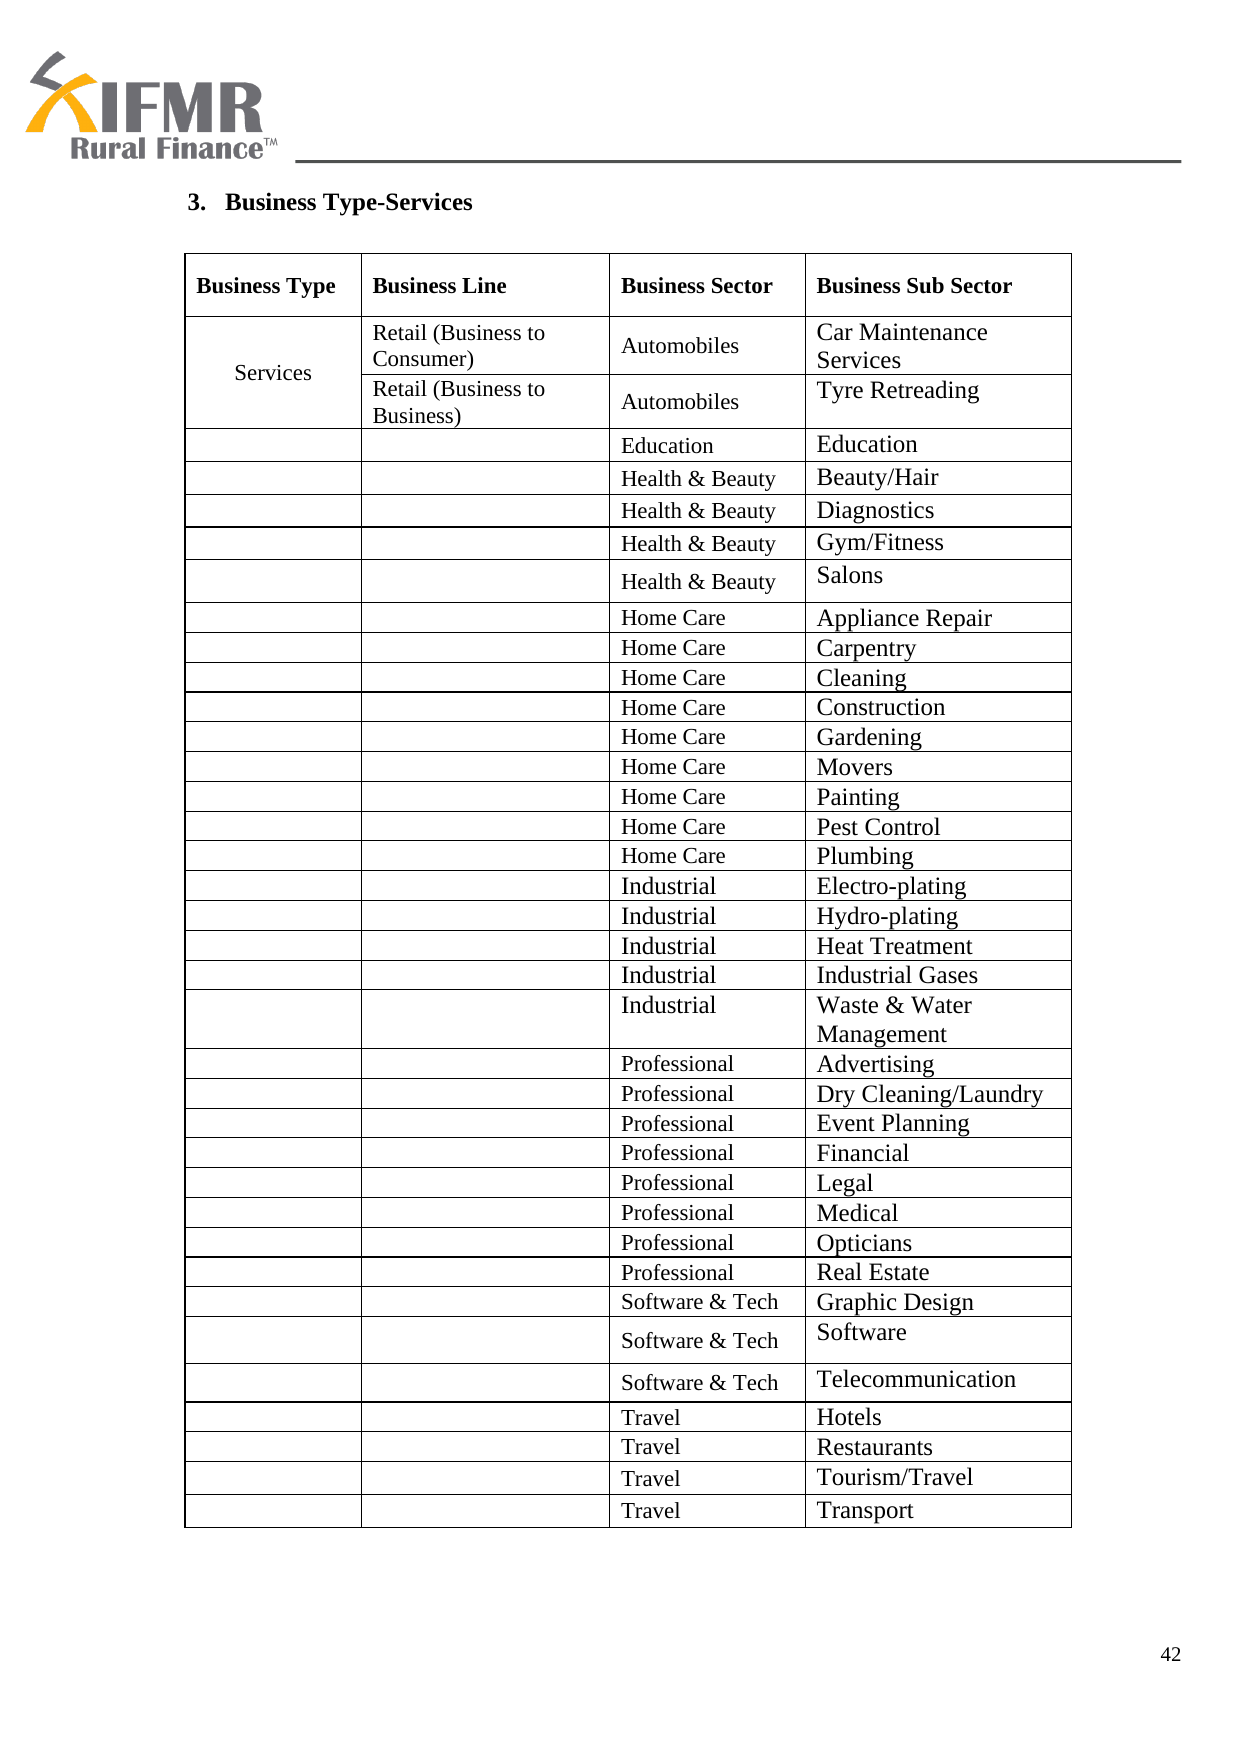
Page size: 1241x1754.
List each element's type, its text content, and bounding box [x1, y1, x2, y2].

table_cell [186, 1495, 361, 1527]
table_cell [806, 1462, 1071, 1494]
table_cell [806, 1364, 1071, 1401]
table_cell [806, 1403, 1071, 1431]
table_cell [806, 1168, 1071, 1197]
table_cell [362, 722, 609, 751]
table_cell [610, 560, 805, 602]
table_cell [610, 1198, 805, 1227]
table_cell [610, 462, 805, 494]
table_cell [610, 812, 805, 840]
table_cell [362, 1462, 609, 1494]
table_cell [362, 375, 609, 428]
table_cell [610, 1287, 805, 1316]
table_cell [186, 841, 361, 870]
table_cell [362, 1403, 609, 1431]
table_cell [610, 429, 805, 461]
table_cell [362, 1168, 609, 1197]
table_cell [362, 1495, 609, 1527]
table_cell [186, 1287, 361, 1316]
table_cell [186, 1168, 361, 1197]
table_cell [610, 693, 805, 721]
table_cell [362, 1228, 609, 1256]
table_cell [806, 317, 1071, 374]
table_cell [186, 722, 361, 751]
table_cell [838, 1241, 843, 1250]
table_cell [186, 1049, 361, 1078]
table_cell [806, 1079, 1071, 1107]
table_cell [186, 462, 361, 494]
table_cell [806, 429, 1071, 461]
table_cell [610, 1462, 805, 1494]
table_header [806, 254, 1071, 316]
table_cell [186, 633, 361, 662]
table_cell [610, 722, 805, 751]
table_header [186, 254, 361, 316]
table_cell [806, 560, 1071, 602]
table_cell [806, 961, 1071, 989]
list Business Type-Services [187, 187, 1181, 215]
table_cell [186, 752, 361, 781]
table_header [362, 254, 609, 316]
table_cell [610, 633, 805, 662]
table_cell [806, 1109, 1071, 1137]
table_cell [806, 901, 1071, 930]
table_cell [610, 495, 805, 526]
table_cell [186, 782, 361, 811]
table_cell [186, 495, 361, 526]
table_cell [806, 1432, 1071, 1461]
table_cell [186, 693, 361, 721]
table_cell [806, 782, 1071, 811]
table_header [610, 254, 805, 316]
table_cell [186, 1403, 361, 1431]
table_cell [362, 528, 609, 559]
picture [18, 45, 284, 166]
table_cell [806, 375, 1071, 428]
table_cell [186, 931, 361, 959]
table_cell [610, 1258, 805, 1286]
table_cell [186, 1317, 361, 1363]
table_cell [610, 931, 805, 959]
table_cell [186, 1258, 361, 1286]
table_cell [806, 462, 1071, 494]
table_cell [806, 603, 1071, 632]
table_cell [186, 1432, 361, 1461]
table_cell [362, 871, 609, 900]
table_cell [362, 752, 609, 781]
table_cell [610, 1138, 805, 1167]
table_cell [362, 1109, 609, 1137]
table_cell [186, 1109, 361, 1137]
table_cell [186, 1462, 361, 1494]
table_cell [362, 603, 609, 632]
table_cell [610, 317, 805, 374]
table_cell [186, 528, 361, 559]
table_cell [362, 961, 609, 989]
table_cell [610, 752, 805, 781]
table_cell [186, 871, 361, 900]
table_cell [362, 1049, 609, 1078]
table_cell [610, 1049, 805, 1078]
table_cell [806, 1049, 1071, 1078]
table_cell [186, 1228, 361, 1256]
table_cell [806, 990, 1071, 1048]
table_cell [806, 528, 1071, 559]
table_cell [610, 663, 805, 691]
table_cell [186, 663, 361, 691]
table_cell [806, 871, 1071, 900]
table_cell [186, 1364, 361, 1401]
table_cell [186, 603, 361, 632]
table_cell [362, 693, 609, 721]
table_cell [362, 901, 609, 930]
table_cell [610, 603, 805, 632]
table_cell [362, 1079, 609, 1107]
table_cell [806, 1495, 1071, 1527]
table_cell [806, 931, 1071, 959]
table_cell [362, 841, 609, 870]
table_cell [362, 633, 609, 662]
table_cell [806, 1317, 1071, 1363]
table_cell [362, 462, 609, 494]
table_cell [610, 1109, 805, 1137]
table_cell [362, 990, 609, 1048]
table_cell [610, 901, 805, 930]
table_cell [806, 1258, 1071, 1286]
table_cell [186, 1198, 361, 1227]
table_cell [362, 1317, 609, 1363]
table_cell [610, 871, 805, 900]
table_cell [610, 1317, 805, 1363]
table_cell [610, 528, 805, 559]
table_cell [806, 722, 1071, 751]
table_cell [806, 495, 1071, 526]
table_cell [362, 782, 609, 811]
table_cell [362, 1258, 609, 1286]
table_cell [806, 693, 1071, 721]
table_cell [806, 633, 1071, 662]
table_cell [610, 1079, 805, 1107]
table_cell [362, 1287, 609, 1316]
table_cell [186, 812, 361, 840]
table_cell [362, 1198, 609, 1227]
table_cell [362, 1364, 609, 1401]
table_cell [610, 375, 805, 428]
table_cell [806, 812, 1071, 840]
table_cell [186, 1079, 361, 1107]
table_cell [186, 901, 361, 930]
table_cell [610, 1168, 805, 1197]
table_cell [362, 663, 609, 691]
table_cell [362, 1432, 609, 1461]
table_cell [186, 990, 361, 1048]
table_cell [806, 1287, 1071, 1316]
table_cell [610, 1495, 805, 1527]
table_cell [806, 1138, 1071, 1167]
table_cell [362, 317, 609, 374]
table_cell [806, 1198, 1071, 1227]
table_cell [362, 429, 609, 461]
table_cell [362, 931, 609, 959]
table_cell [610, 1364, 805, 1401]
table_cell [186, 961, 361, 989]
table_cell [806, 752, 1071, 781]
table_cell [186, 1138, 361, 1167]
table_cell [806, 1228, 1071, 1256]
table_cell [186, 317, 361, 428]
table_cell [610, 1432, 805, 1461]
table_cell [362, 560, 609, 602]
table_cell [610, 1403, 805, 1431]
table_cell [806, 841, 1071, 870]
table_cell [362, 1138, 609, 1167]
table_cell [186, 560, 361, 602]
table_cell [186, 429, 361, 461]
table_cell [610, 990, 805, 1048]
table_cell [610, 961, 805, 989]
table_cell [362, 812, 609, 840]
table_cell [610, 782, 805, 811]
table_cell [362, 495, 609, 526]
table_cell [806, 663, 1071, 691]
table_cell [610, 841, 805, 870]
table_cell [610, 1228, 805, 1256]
